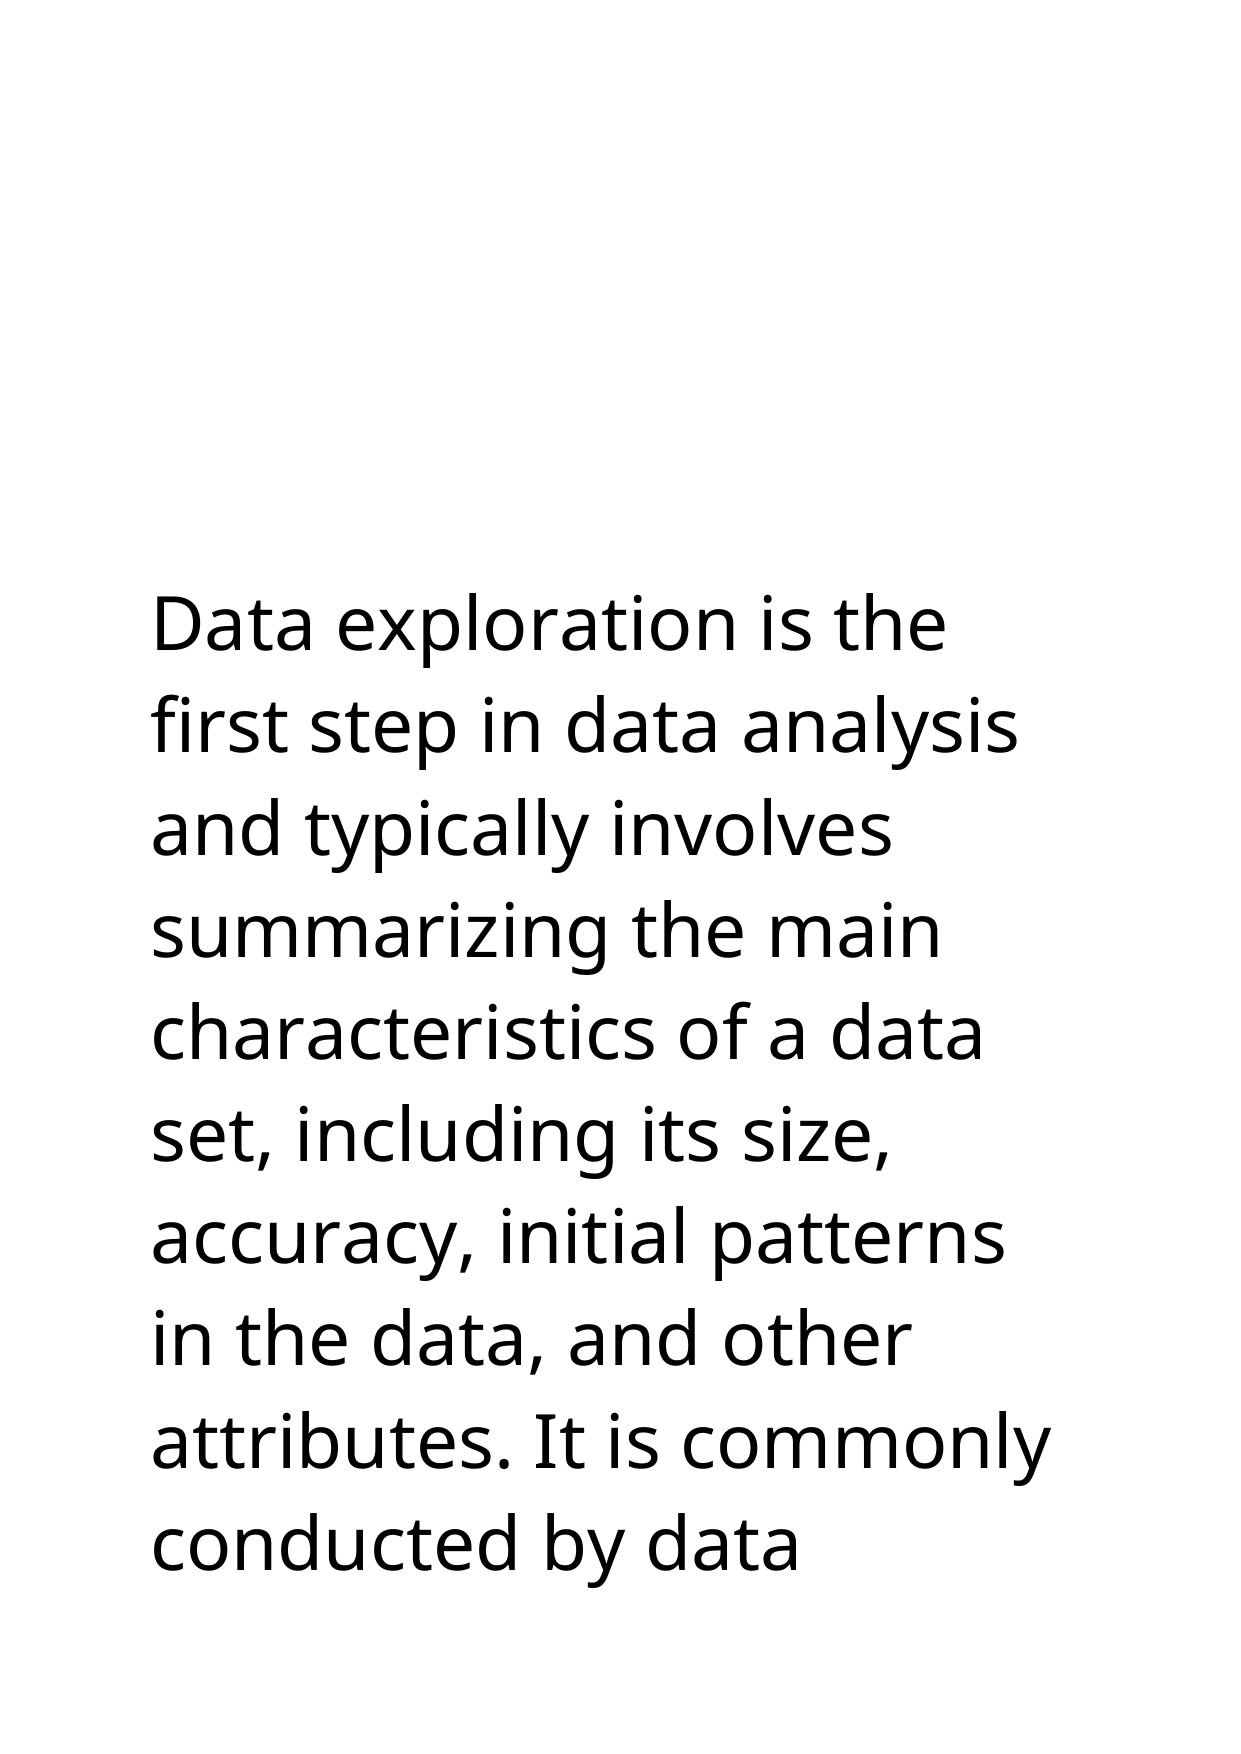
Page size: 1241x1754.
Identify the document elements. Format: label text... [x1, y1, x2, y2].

text characteristics of a data set, including its size, accuracy, initial patterns in the data, and other [150, 979, 1090, 1388]
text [150, 1388, 1090, 1592]
text Data exploration is the first step in data analysis and typically involves summarizing the main [150, 570, 1090, 979]
